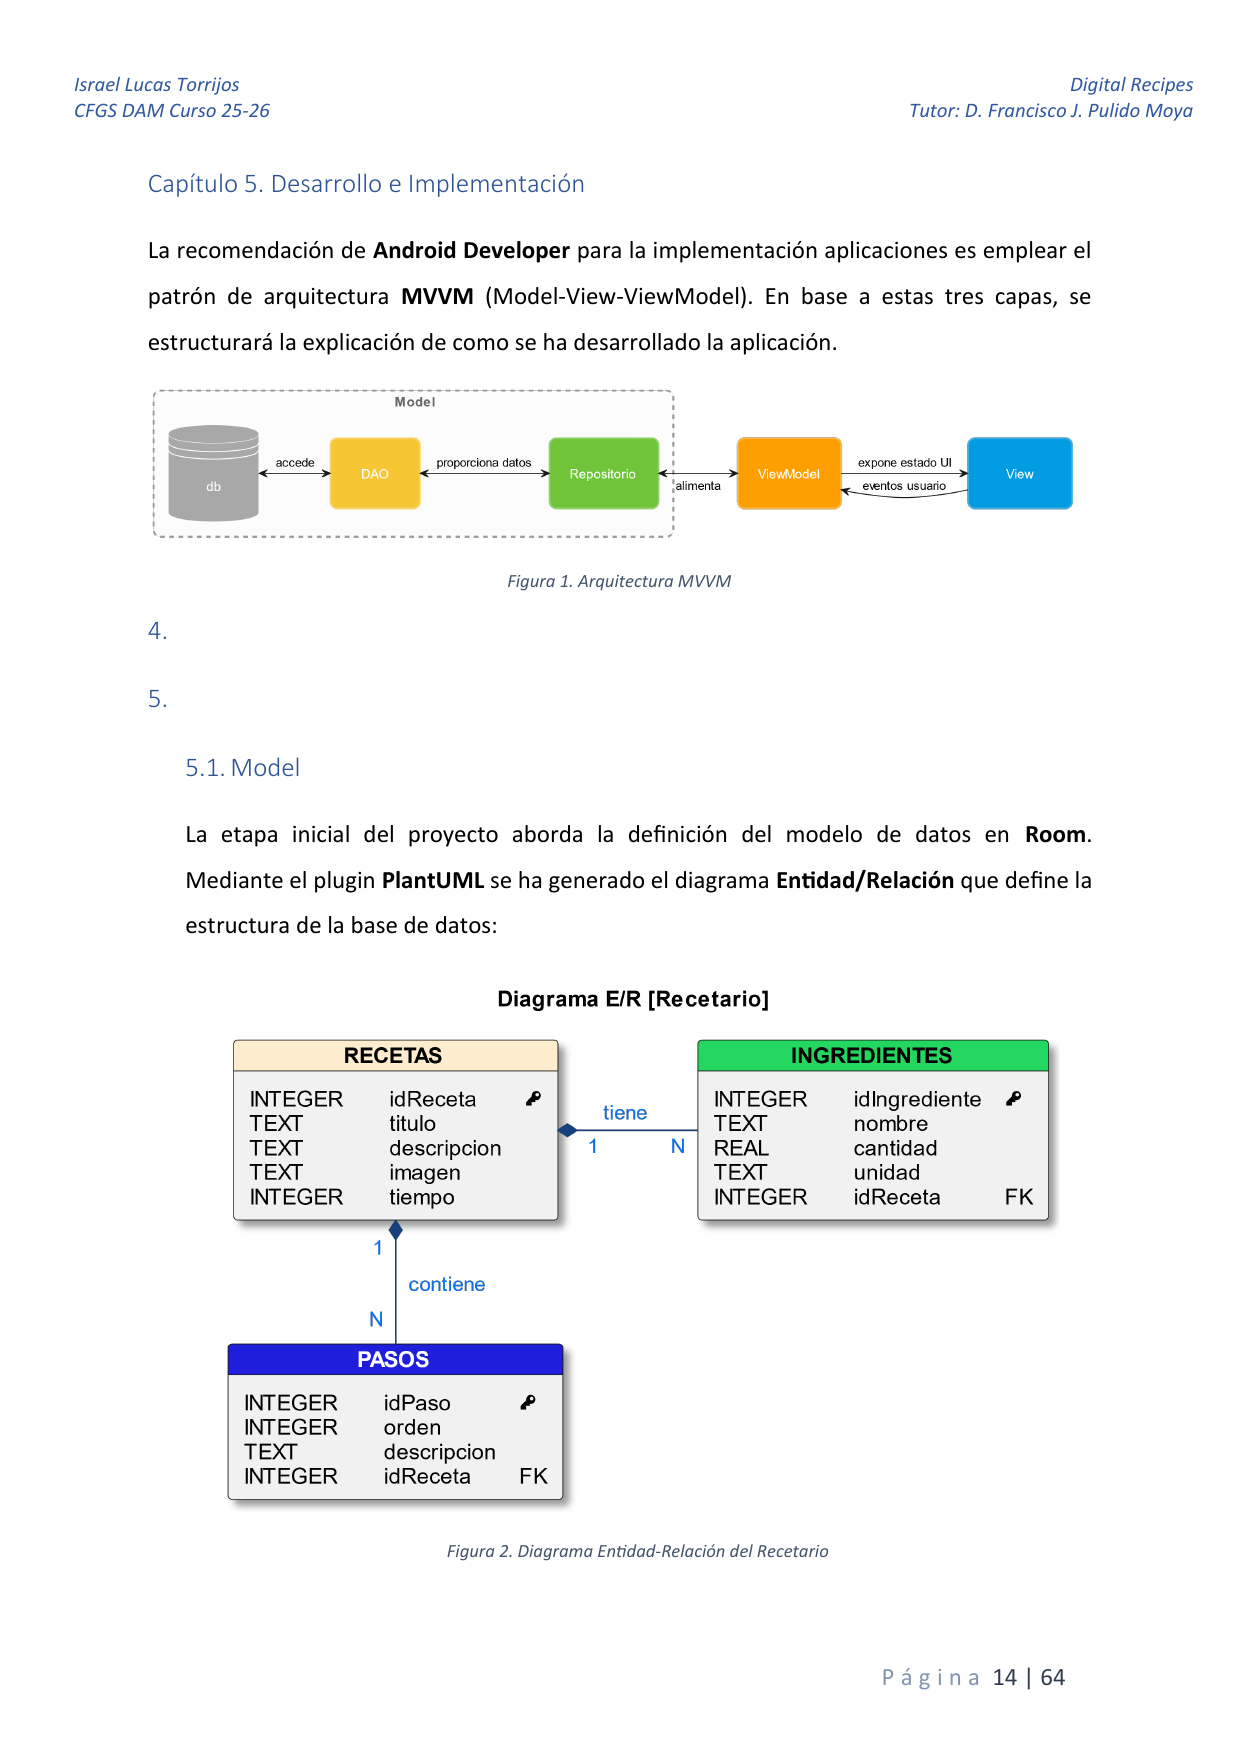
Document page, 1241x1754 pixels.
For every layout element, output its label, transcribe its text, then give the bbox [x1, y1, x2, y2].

text La recomendación de Android Developer para la implementación aplicaciones es emplear el patrón de arquitectura MVVM (Model-View-ViewModel). En base a estas tres capas, se estructurará la explicación de como se ha desarrollado la aplicación. [148, 235, 1092, 357]
text Figura 2. Diagrama Entidad-Relación del Recetario [185, 1539, 1092, 1562]
text Figura 1. Arquitectura MVVM [148, 570, 1092, 593]
text La etapa inicial del proyecto aborda la definición del modelo de datos en Room. Mediante el plugin PlantUML se ha generado el diagrama Entidad/Relación que define la estructura de la base de datos: [185, 818, 1092, 940]
picture [147, 384, 1093, 542]
subtitle Model [185, 750, 1092, 783]
picture [217, 967, 1060, 1512]
subtitle Capítulo 5. Desarrollo e Implementación [148, 166, 1092, 199]
